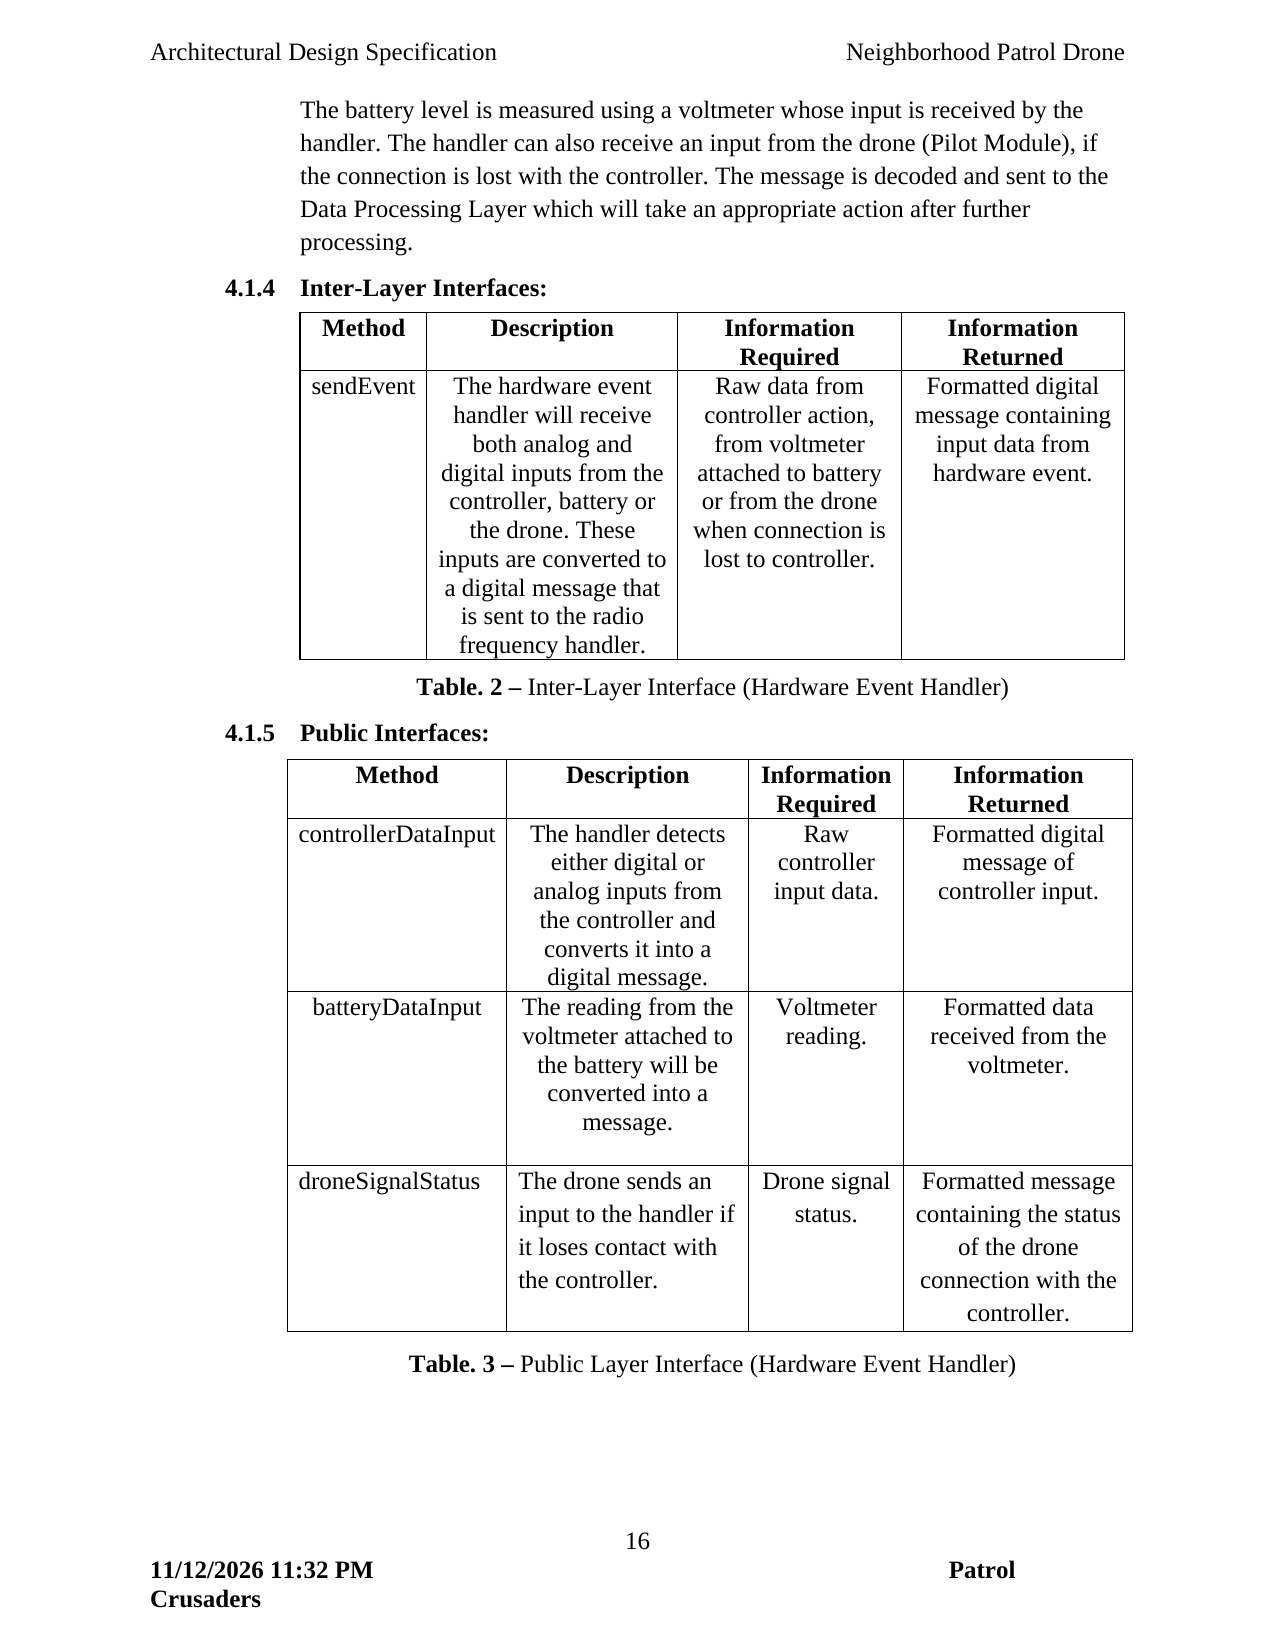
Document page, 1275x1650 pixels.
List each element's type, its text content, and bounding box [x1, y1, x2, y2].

table_cell controllerDataInput [288, 819, 506, 991]
text The battery level is measured using a voltmeter whose input is received by the handler. The handler can also receive an input from the drone (Pilot Module), if the connection is lost with the controller. The message is decoded and sent to the Data Processing Layer which will take an appropriate action after further processing. [300, 95, 1125, 256]
table_cell The hardware event handler will receive both analog and digital inputs from the controller, battery or the drone. These inputs are converted to a digital message that is sent to the radio frequency handler. [427, 371, 677, 659]
table_cell The drone sends an input to the handler if it loses contact with the controller. [507, 1166, 748, 1331]
table_header Information Returned [902, 313, 1124, 370]
table_header Method [301, 313, 426, 370]
table_cell Raw data from controller action, from voltmeter attached to battery or from the drone when connection is lost to controller. [678, 371, 901, 659]
table_header Information Returned [904, 760, 1132, 818]
subtitle Public Interfaces: [225, 718, 1125, 747]
table_cell sendEvent [301, 371, 426, 659]
table_cell The reading from the voltmeter attached to the battery will be converted into a message. [507, 992, 748, 1165]
text Table. 2 – Inter-Layer Interface (Hardware Event Handler) [300, 672, 1125, 701]
table_header Description [507, 760, 748, 818]
table_header Information Required [678, 313, 901, 370]
table_cell batteryDataInput [288, 992, 506, 1165]
table_header Method [288, 760, 506, 818]
table_header Description [427, 313, 677, 370]
table_cell Formatted message containing the status of the drone connection with the controller. [904, 1166, 1132, 1331]
subtitle Inter-Layer Interfaces: [225, 273, 1125, 301]
table_header Information Required [749, 760, 903, 818]
table_cell Formatted digital message of controller input. [904, 819, 1132, 991]
table_cell Voltmeter reading. [749, 992, 903, 1165]
table_cell droneSignalStatus [288, 1166, 506, 1331]
table_cell Formatted data received from the voltmeter. [904, 992, 1132, 1165]
table_cell Raw controller input data. [749, 819, 903, 991]
table_cell Drone signal status. [749, 1166, 903, 1331]
text Table. 3 – Public Layer Interface (Hardware Event Handler) [300, 1349, 1125, 1378]
table_cell The handler detects either digital or analog inputs from the controller and converts it into a digital message. [507, 819, 748, 991]
table_cell Formatted digital message containing input data from hardware event. [902, 371, 1124, 659]
